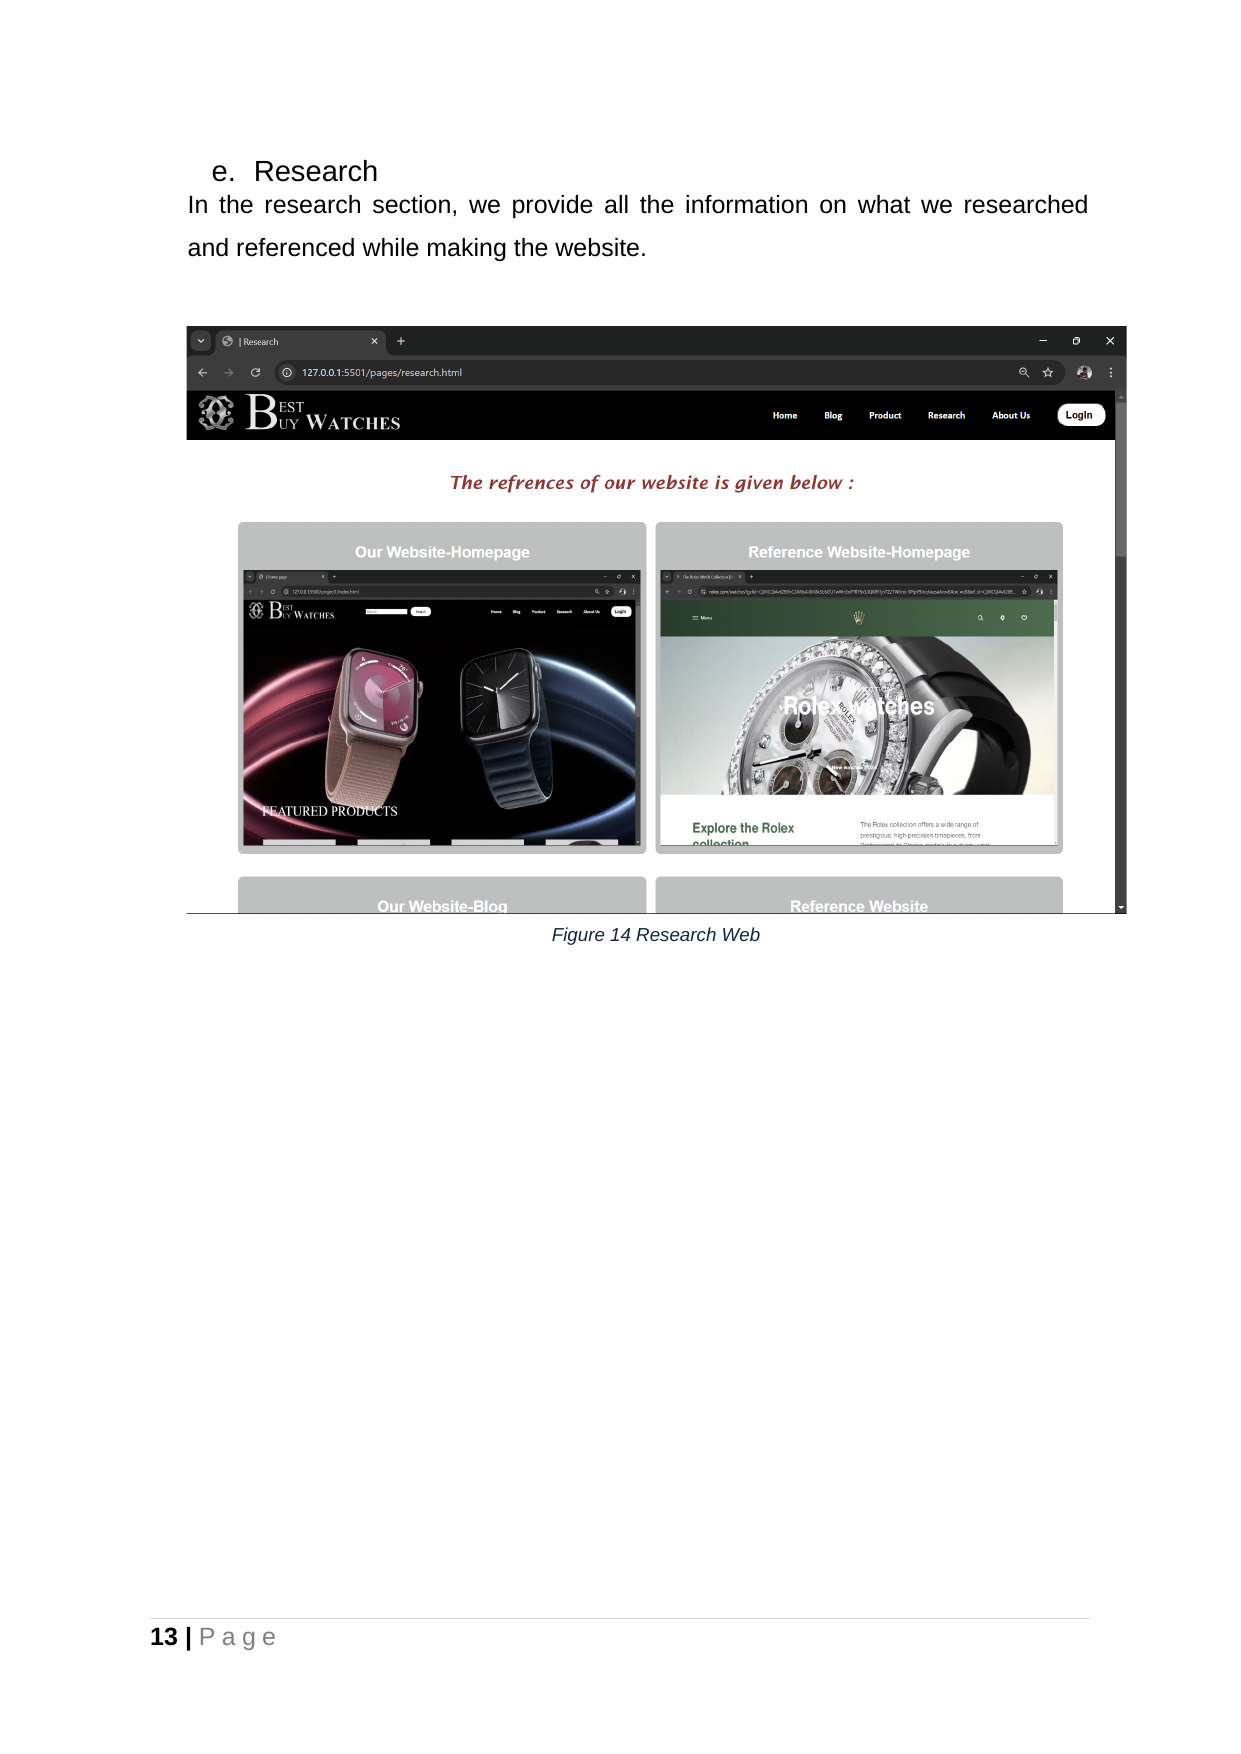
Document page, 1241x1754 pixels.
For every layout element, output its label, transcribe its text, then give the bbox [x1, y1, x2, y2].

text In the research section, we provide all the information on what we researched and referenced while making the website. [187, 190, 1090, 262]
picture [186, 326, 1127, 914]
subtitle Research [211, 154, 1090, 188]
